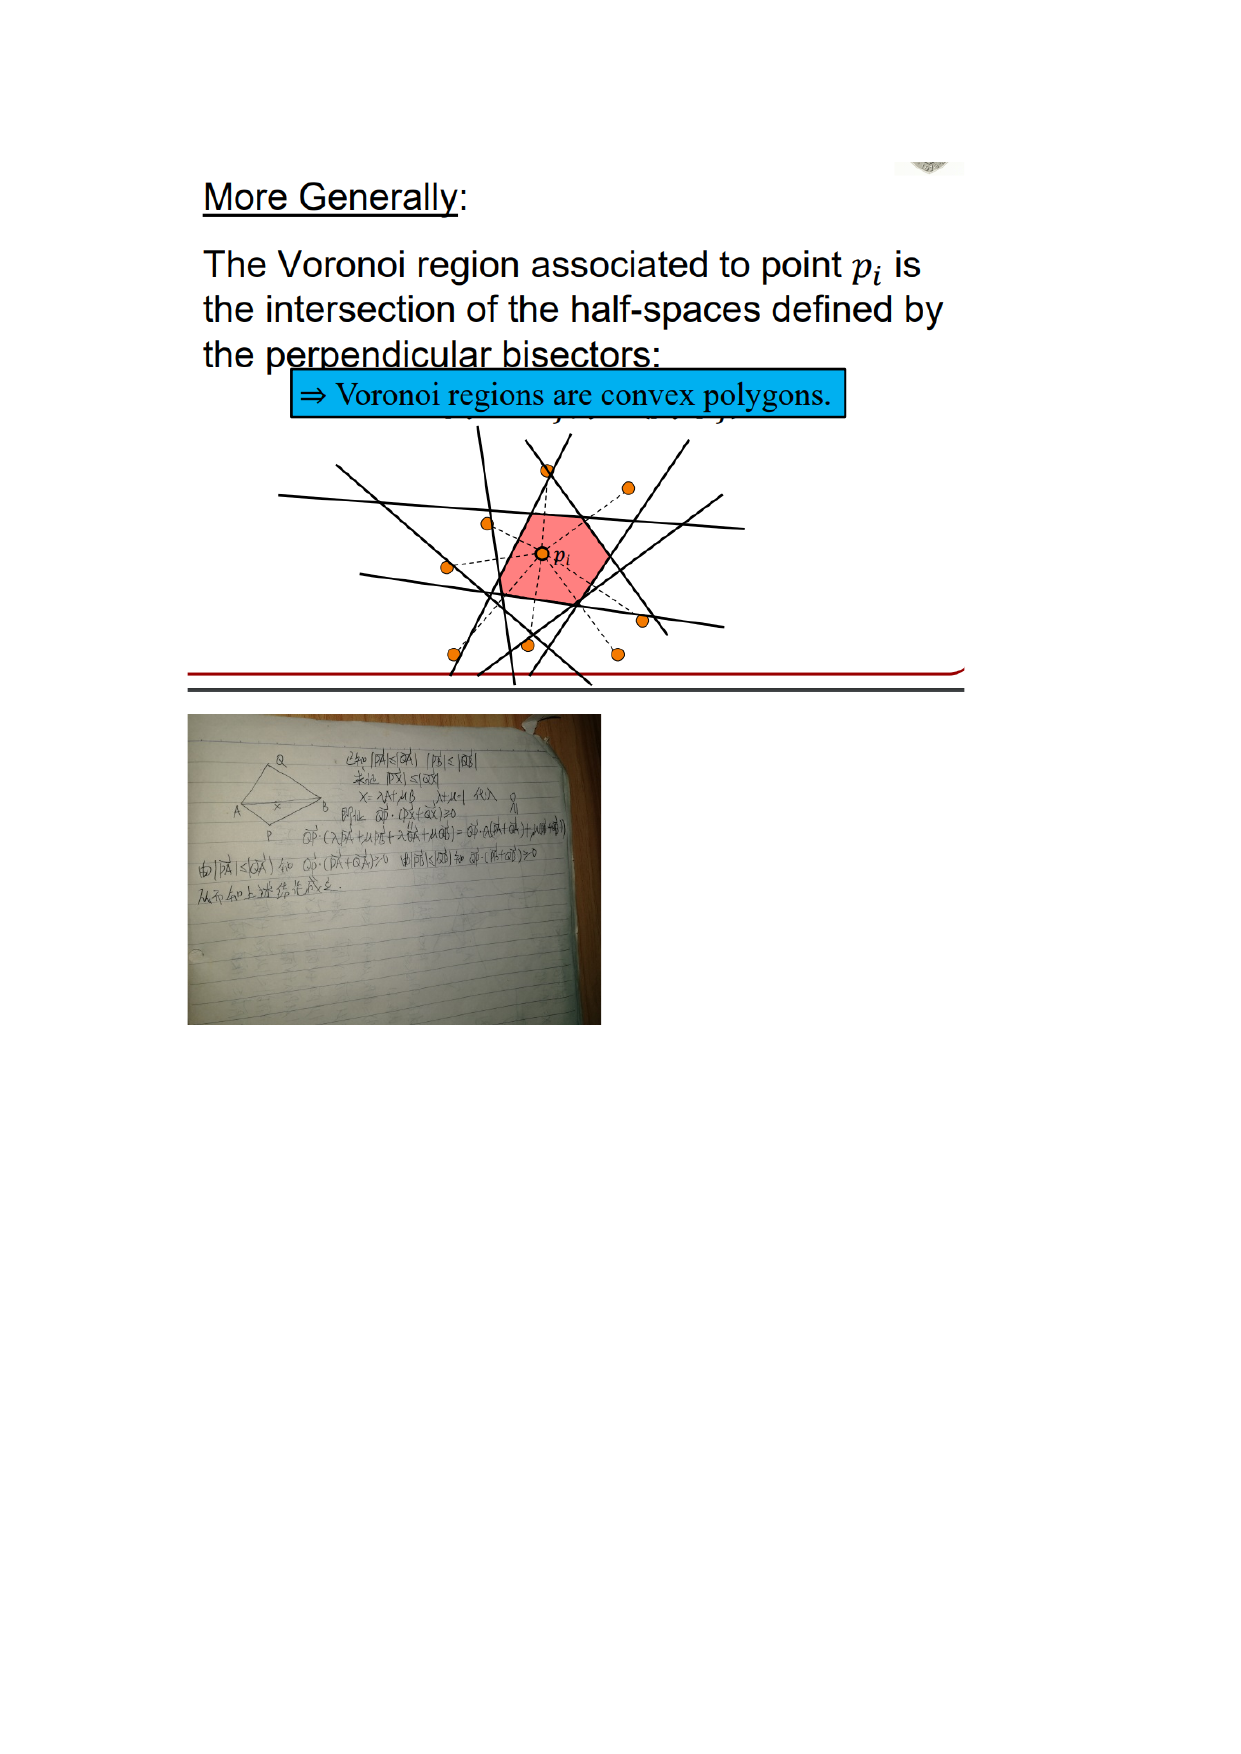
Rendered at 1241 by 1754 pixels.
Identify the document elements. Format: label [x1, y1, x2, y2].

picture [187, 714, 602, 1025]
picture [187, 162, 965, 692]
